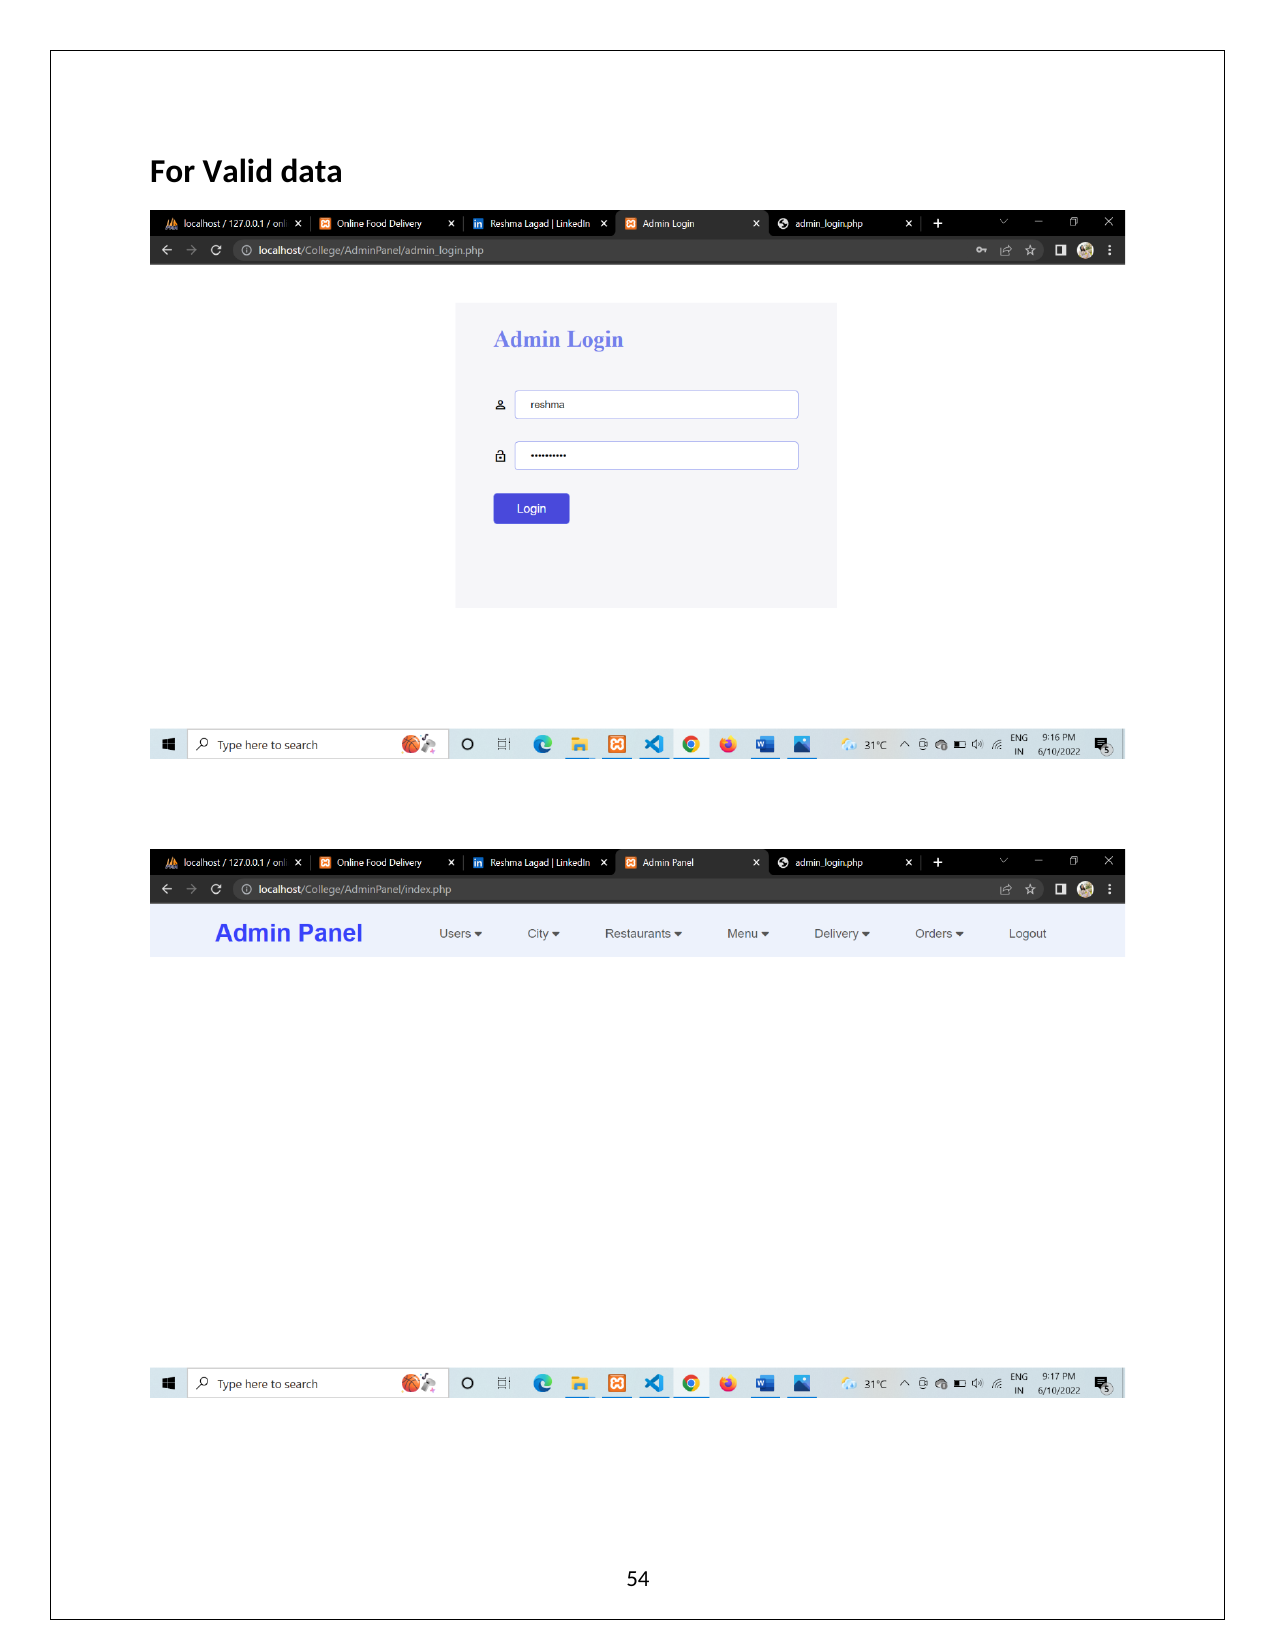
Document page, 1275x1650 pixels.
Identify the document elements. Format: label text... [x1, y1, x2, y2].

picture [150, 849, 1125, 1398]
text For Valid data [150, 150, 1125, 191]
picture [150, 210, 1125, 759]
